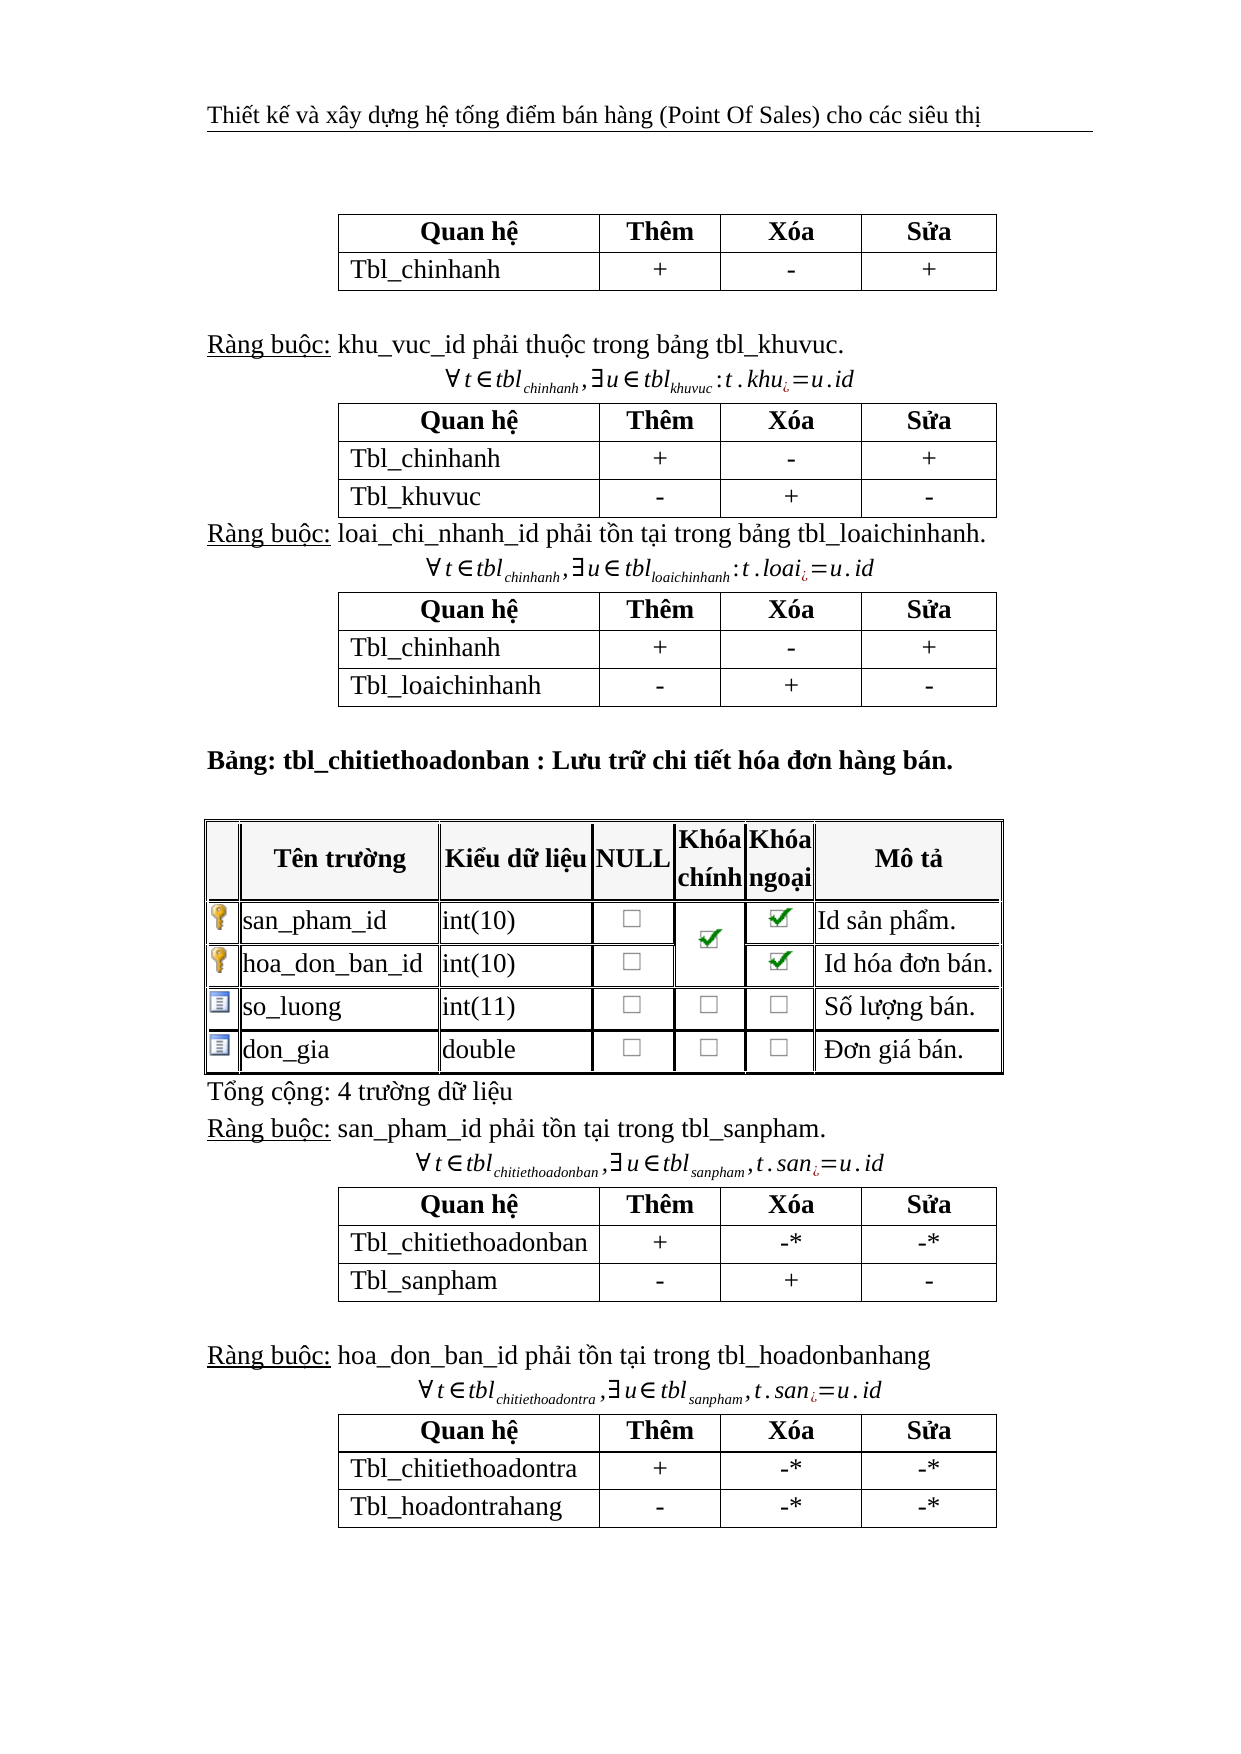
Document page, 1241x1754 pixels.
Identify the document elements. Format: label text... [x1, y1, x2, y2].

picture [620, 948, 646, 974]
table_cell + [862, 253, 996, 290]
picture [207, 1033, 233, 1059]
table_cell [747, 989, 813, 1029]
text Ràng buộc: hoa_don_ban_id phải tồn tại trong tbl_hoadonbanhang [207, 1339, 1093, 1370]
table_header Thêm [600, 215, 720, 252]
table_cell Id sản phẩm. [816, 899, 1001, 942]
table_header [205, 820, 240, 899]
picture [620, 991, 646, 1017]
picture [620, 905, 646, 931]
table_cell - [862, 480, 996, 517]
table_cell Tbl_loaichinhanh [339, 669, 599, 706]
table_header Sửa [862, 215, 996, 252]
table_cell Tbl_chinhanh [339, 442, 599, 479]
table_cell - [600, 669, 720, 706]
table_cell [594, 903, 673, 942]
table_header Quan hệ [339, 404, 599, 441]
picture [620, 1034, 646, 1060]
table_cell Tbl_khuvuc [339, 480, 599, 517]
table_cell + [600, 253, 720, 290]
table_cell -* [862, 1453, 996, 1489]
table_cell - [600, 1264, 720, 1301]
table_cell [747, 903, 813, 942]
table_cell - [721, 442, 861, 479]
text Ràng buộc: loai_chi_nhanh_id phải tồn tại trong bảng tbl_loaichinhanh. [207, 518, 1093, 549]
picture [767, 1034, 793, 1060]
picture [767, 991, 793, 1017]
table_cell + [600, 442, 720, 479]
table_cell [594, 989, 673, 1029]
table_cell [594, 946, 673, 986]
picture [207, 947, 233, 973]
text Ràng buộc: khu_vuc_id phải thuộc trong bảng tbl_khuvuc. [207, 328, 1093, 359]
table_header Mô tả [815, 822, 1001, 899]
table_cell -* [862, 1226, 996, 1263]
table_header Sửa [862, 1415, 996, 1451]
table_header Xóa [721, 1188, 861, 1225]
table_cell - [862, 669, 996, 706]
table_cell + [721, 669, 861, 706]
table_header Thêm [600, 1188, 720, 1225]
table_cell Đơn giá bán. [815, 1029, 1001, 1072]
picture [207, 990, 233, 1016]
picture [207, 904, 233, 930]
table_cell [207, 943, 238, 986]
table_cell Tbl_sanpham [339, 1264, 599, 1301]
table_header Quan hệ [339, 215, 599, 252]
table_cell [592, 1032, 674, 1072]
table_header Kiểu dữ liệu [440, 822, 592, 899]
table_cell + [600, 631, 720, 668]
table_cell + [862, 442, 996, 479]
table_cell hoa_don_ban_id [242, 946, 438, 986]
table_cell -* [721, 1490, 861, 1527]
table_header Quan hệ [339, 1415, 599, 1451]
table_cell so_luong [242, 989, 438, 1029]
table_cell double [440, 1032, 592, 1072]
table_cell int(10) [441, 946, 591, 986]
picture [767, 905, 793, 931]
table_header Khóa chính [674, 822, 745, 899]
table_cell - [862, 1264, 996, 1301]
table_header Xóa [721, 593, 861, 630]
table_header Quan hệ [339, 1188, 599, 1225]
table_cell [676, 903, 744, 986]
table_cell Tbl_chitiethoadontra [339, 1453, 599, 1489]
picture [697, 991, 723, 1017]
table_cell [747, 946, 813, 986]
text Ràng buộc: san_pham_id phải tồn tại trong tbl_sanpham. [207, 1113, 1093, 1144]
table_cell + [721, 1264, 861, 1301]
table_cell - [600, 1490, 720, 1527]
table_header Thêm [600, 404, 720, 441]
table_cell -* [721, 1453, 861, 1489]
table_cell san_pham_id [242, 903, 438, 942]
table_cell [676, 989, 744, 1029]
table_cell [207, 1029, 240, 1072]
table_header Xóa [721, 1415, 861, 1451]
table_cell + [600, 1453, 720, 1489]
table_cell [205, 986, 240, 1029]
table_cell + [862, 631, 996, 668]
table_cell + [721, 480, 861, 517]
table_cell [207, 899, 238, 942]
picture [697, 926, 723, 952]
table_cell Tbl_chinhanh [339, 631, 599, 668]
subtitle Bảng: tbl_chitiethoadonban : Lưu trữ chi tiết hóa đơn hàng bán. [207, 744, 1093, 775]
table_cell Tbl_chinhanh [339, 253, 599, 290]
table_cell [674, 1032, 745, 1072]
table_header Tên trường [240, 822, 439, 899]
table_cell int(10) [441, 903, 591, 942]
table_header Sửa [862, 593, 996, 630]
table_cell Số lượng bán. [815, 986, 1002, 1029]
table_cell + [600, 1226, 720, 1263]
table_cell int(11) [441, 989, 591, 1029]
table_cell Id hóa đơn bán. [816, 943, 1001, 986]
table_header Sửa [862, 1188, 996, 1225]
table_cell -* [721, 1226, 861, 1263]
table_cell - [721, 253, 861, 290]
picture [767, 948, 793, 974]
table_cell don_gia [240, 1032, 439, 1072]
table_header Xóa [721, 215, 861, 252]
table_header Thêm [600, 1415, 720, 1451]
table_cell [745, 1032, 815, 1072]
table_header Thêm [600, 593, 720, 630]
table_header Khóa ngoại [745, 822, 815, 899]
table_cell -* [862, 1490, 996, 1527]
table_header Sửa [862, 404, 996, 441]
picture [697, 1034, 723, 1060]
table_cell Tbl_hoadontrahang [339, 1490, 599, 1527]
table_header Xóa [721, 404, 861, 441]
table_cell - [600, 480, 720, 517]
table_header NULL [592, 822, 674, 899]
table_cell Tbl_chitiethoadonban [339, 1226, 599, 1263]
text Tổng cộng: 4 trường dữ liệu [207, 1075, 1093, 1106]
table_header Quan hệ [339, 593, 599, 630]
table_cell - [721, 631, 861, 668]
